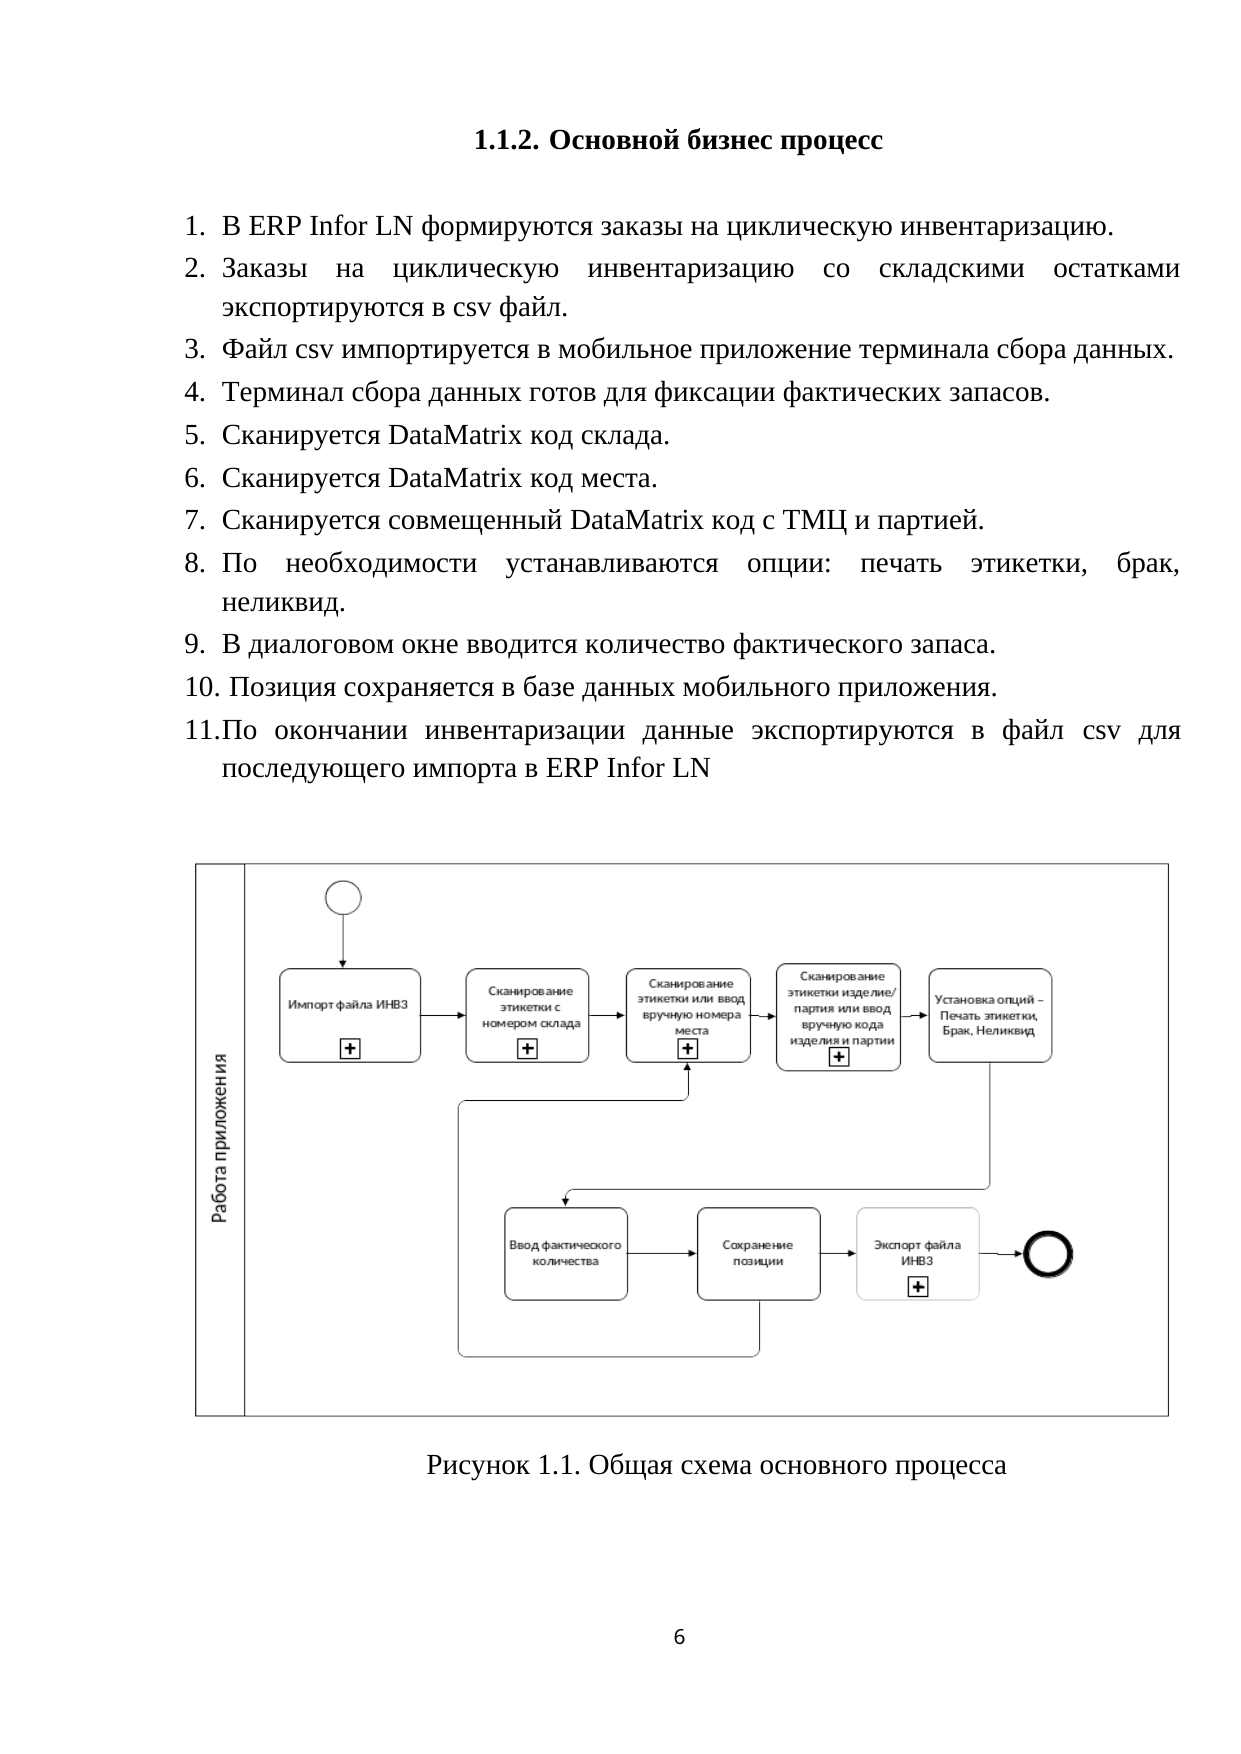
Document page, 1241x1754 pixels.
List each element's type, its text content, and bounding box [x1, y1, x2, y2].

list Сканируется DataMatrix код склада. [184, 417, 1181, 451]
list Позиция сохраняется в базе данных мобильного приложения. [184, 669, 1181, 703]
text Рисунок 1.1. Общая схема основного процесса [252, 1447, 1181, 1481]
list Файл csv импортируется в мобильное приложение терминала сбора данных. [184, 332, 1181, 365]
list По окончании инвентаризации данные экспортируются в файл csv для последующего импорта в ERP Infor LN [184, 712, 1181, 784]
list Сканируется DataMatrix код места. [184, 460, 1181, 493]
list По необходимости устанавливаются опции: печать этикетки, брак, неликвид. [184, 545, 1181, 617]
list Основной бизнес процесс [176, 122, 1181, 156]
list Терминал сбора данных готов для фиксации фактических запасов. [184, 374, 1181, 408]
list В ERP Infor LN формируются заказы на циклическую инвентаризацию. [184, 208, 1181, 241]
list В диалоговом окне вводится количество фактического запаса. [184, 626, 1181, 660]
list Сканируется совмещенный DataMatrix код с ТМЦ и партией. [184, 502, 1181, 536]
list Заказы на циклическую инвентаризацию со складскими остатками экспортируются в csv файл. [184, 250, 1181, 322]
